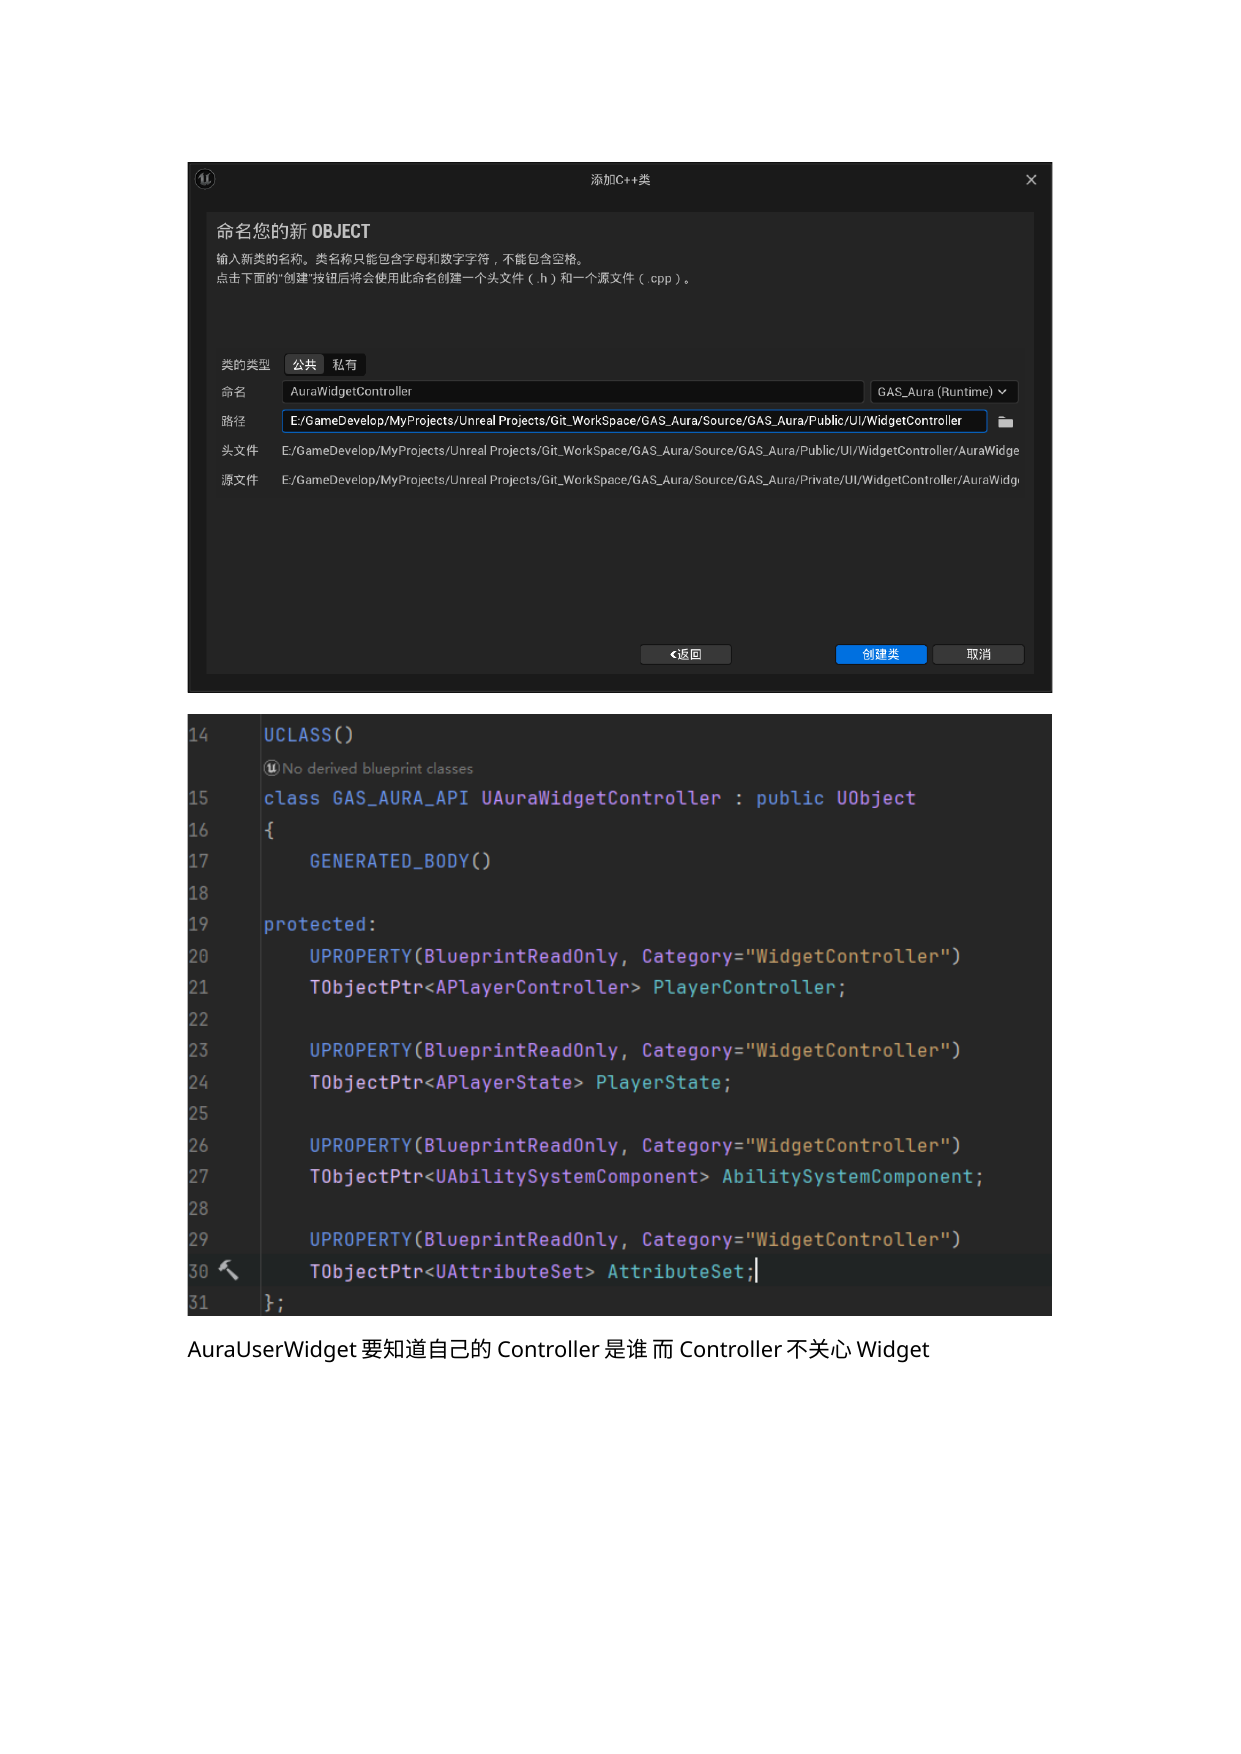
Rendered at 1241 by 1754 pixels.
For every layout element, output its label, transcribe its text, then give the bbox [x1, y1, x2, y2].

picture [187, 162, 1053, 693]
picture [187, 714, 1052, 1316]
text AuraUserWidget要知道自己的Controller是谁 而Controller不关心Widget [187, 1332, 1053, 1462]
